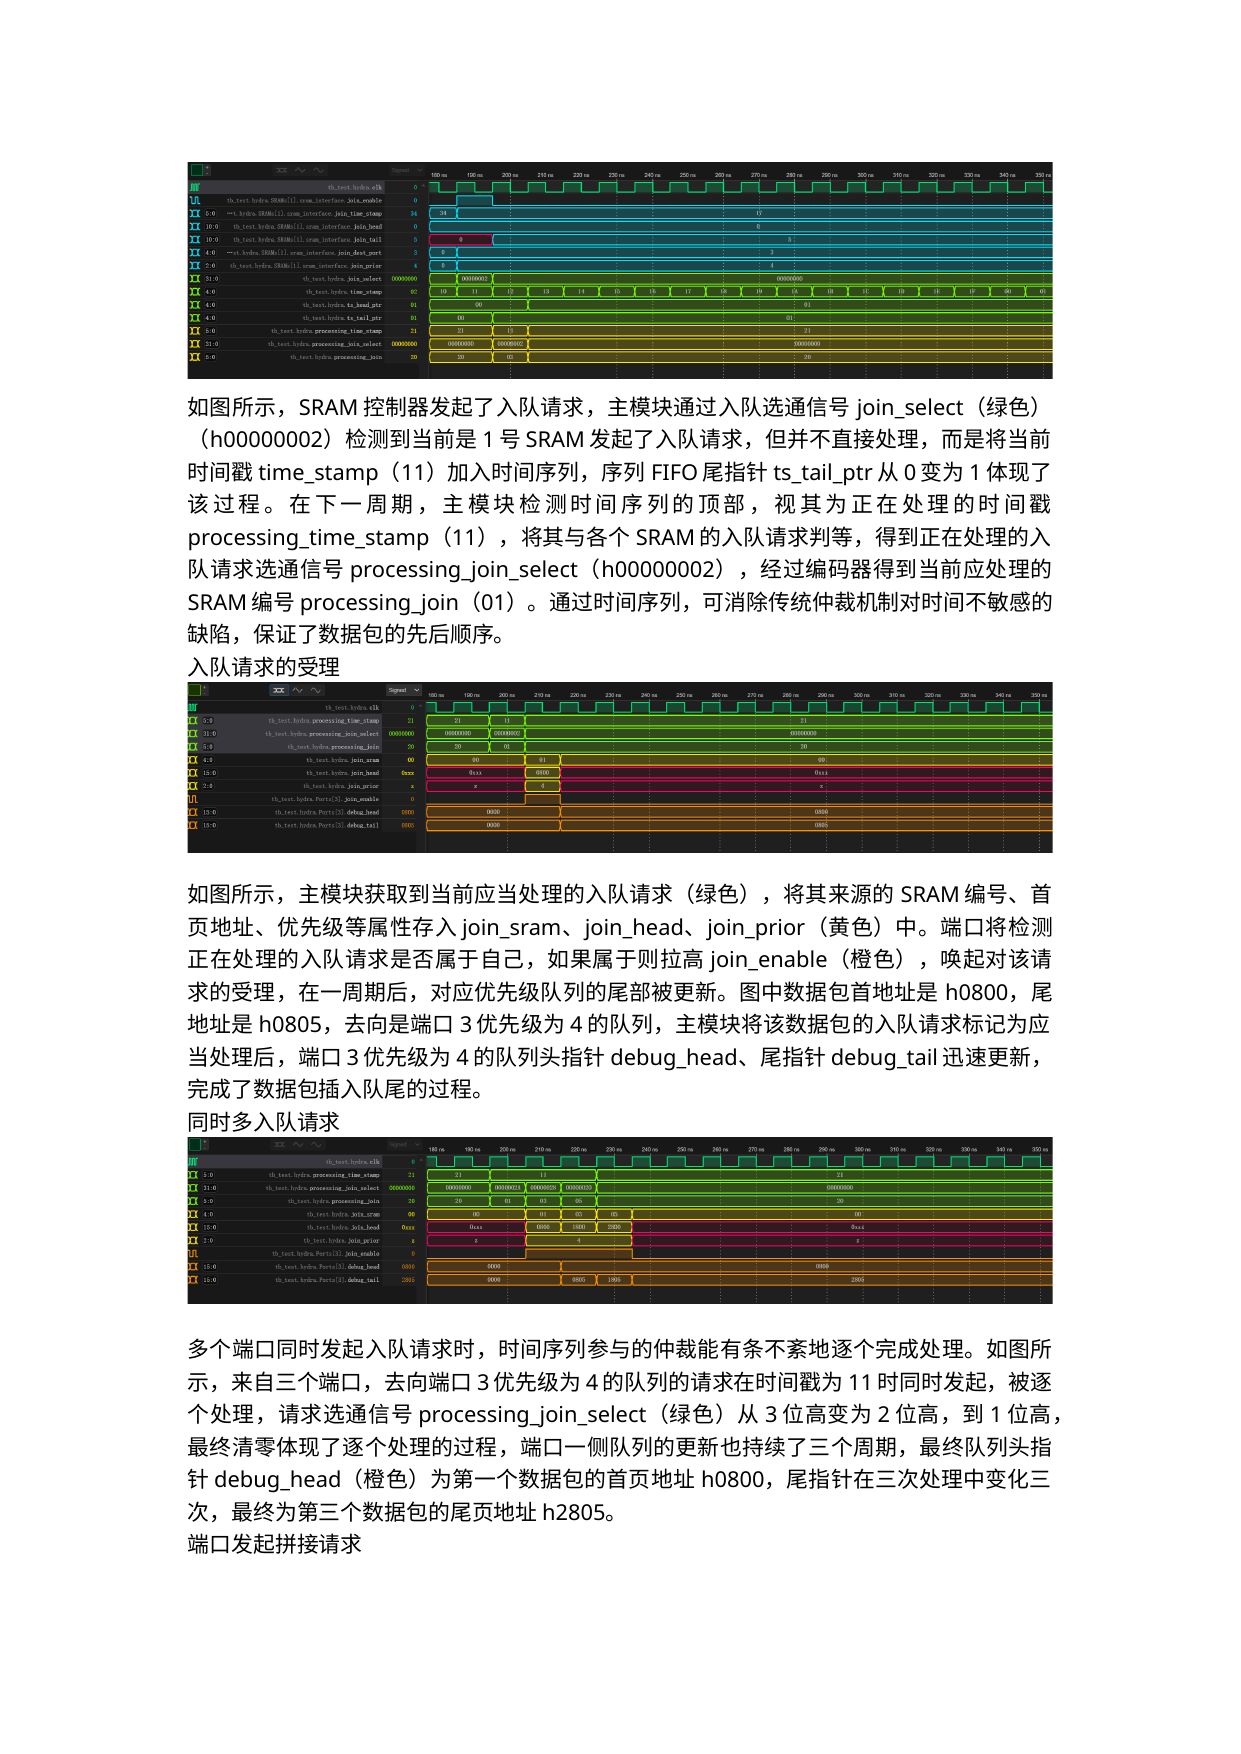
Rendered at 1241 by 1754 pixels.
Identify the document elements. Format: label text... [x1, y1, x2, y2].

text 多个端口同时发起入队请求时，时间序列参与的仲裁能有条不紊地逐个完成处理。如图所示，来自三个端口，去向端口3优先级为4的队列的请求在时间戳为11时同时发起，被逐个处理，请求选通信号processing_join_select（绿色）从3位高变为2位高，到1位高，最终清零体现了逐个处理的过程，端口一侧队列的更新也持续了三个周期，最终队列头指针debug_head（橙色）为第一个数据包的首页地址h0800，尾指针在三次处理中变化三次，最终为第三个数据包的尾页地址h2805。 [187, 1332, 1053, 1527]
picture [187, 1137, 1053, 1304]
picture [187, 162, 1053, 379]
text 如图所示，SRAM控制器发起了入队请求，主模块通过入队选通信号join_select（绿色）（h00000002）检测到当前是1号SRAM发起了入队请求，但并不直接处理，而是将当前时间戳time_stamp（11）加入时间序列，序列FIFO尾指针ts_tail_ptr从0变为1体现了该过程。在下一周期，主模块检测时间序列的顶部，视其为正在处理的时间戳processing_time_stamp（11），将其与各个SRAM的入队请求判等，得到正在处理的入队请求选通信号processing_join_select（h00000002），经过编码器得到当前应处理的SRAM编号processing_join（01）。通过时间序列，可消除传统仲裁机制对时间不敏感的缺陷，保证了数据包的先后顺序。 [187, 389, 1053, 649]
text 同时多入队请求 [187, 1104, 1053, 1137]
text 端口发起拼接请求 [187, 1527, 1053, 1559]
text 入队请求的受理 [187, 649, 1053, 682]
picture [187, 682, 1053, 853]
text 如图所示，主模块获取到当前应当处理的入队请求（绿色），将其来源的SRAM编号、首页地址、优先级等属性存入join_sram、join_head、join_prior（黄色）中。端口将检测正在处理的入队请求是否属于自己，如果属于则拉高join_enable（橙色），唤起对该请求的受理，在一周期后，对应优先级队列的尾部被更新。图中数据包首地址是h0800，尾地址是h0805，去向是端口3优先级为4的队列，主模块将该数据包的入队请求标记为应当处理后，端口3优先级为4的队列头指针debug_head、尾指针debug_tail迅速更新，完成了数据包插入队尾的过程。 [187, 877, 1053, 1104]
